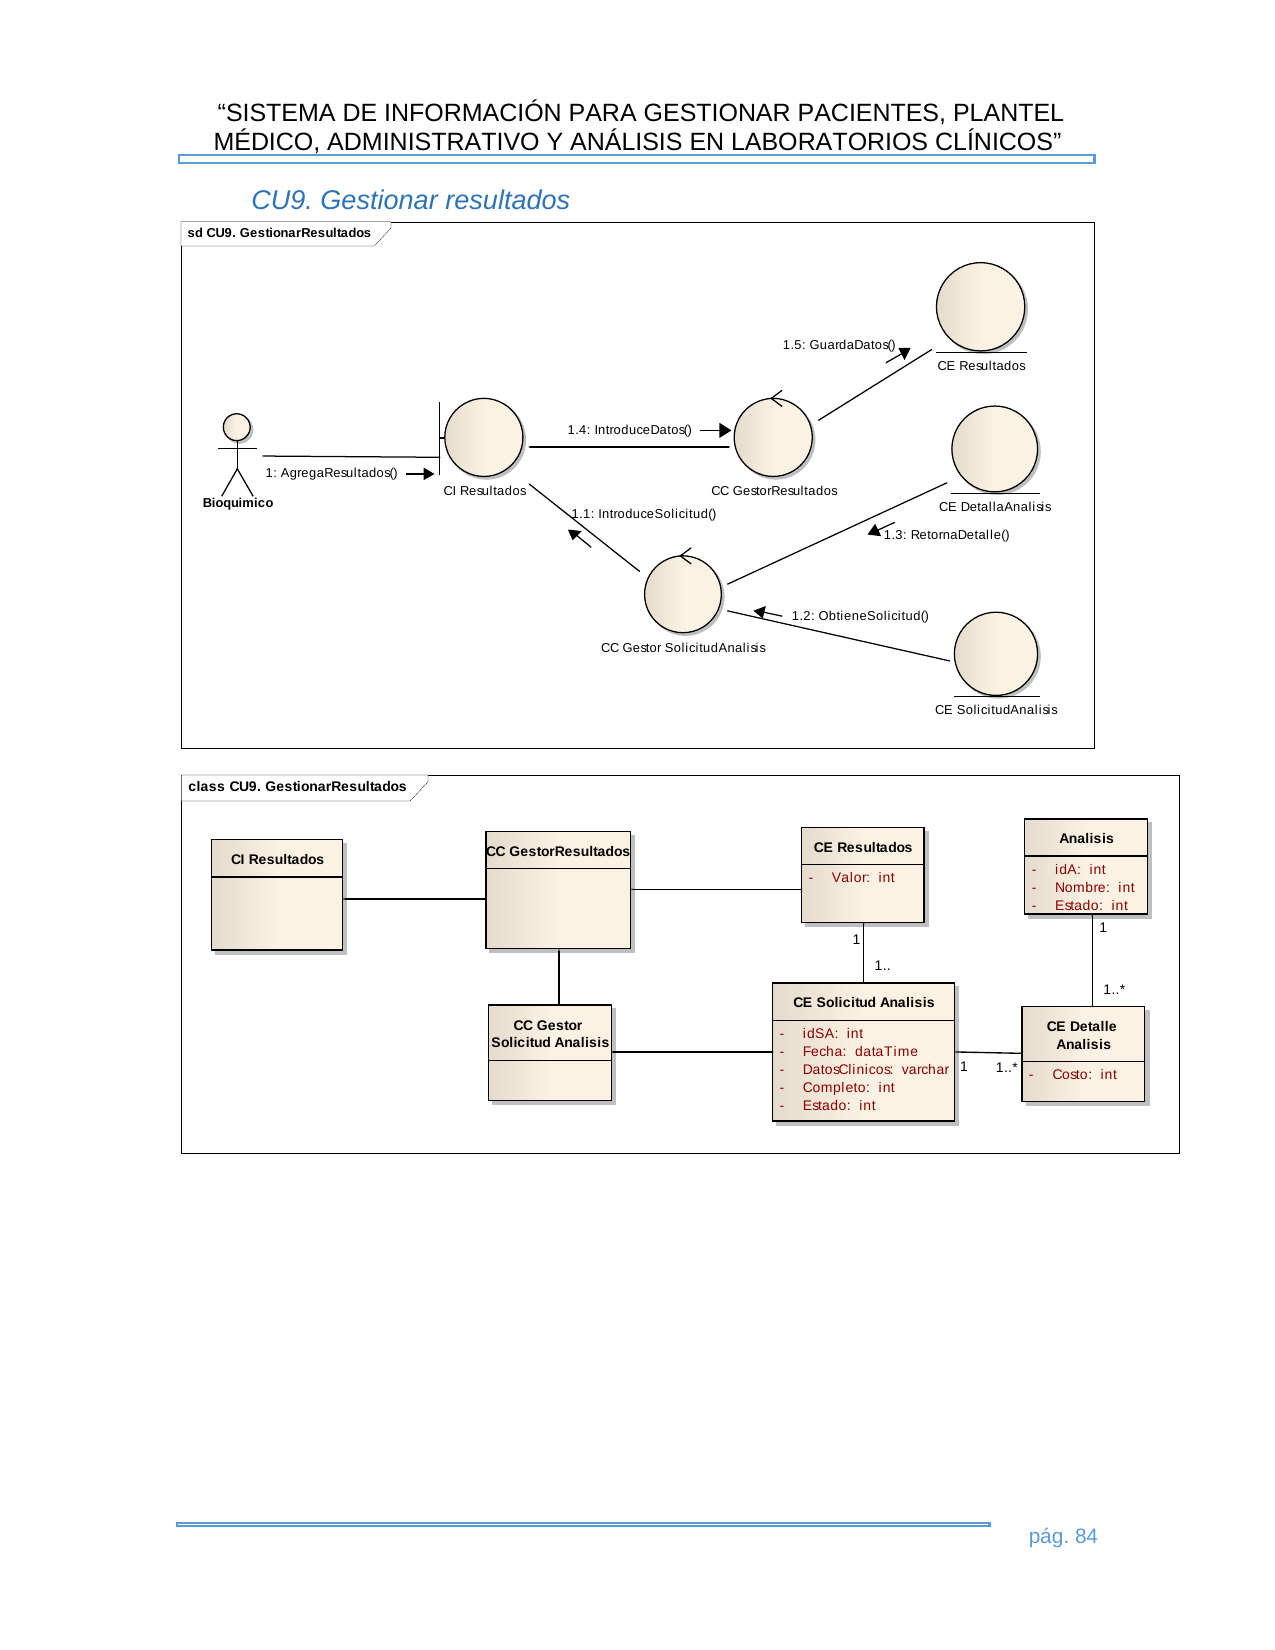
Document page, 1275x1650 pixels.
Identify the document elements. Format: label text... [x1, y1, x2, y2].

subtitle CU9. Gestionar resultados [251, 184, 1098, 215]
